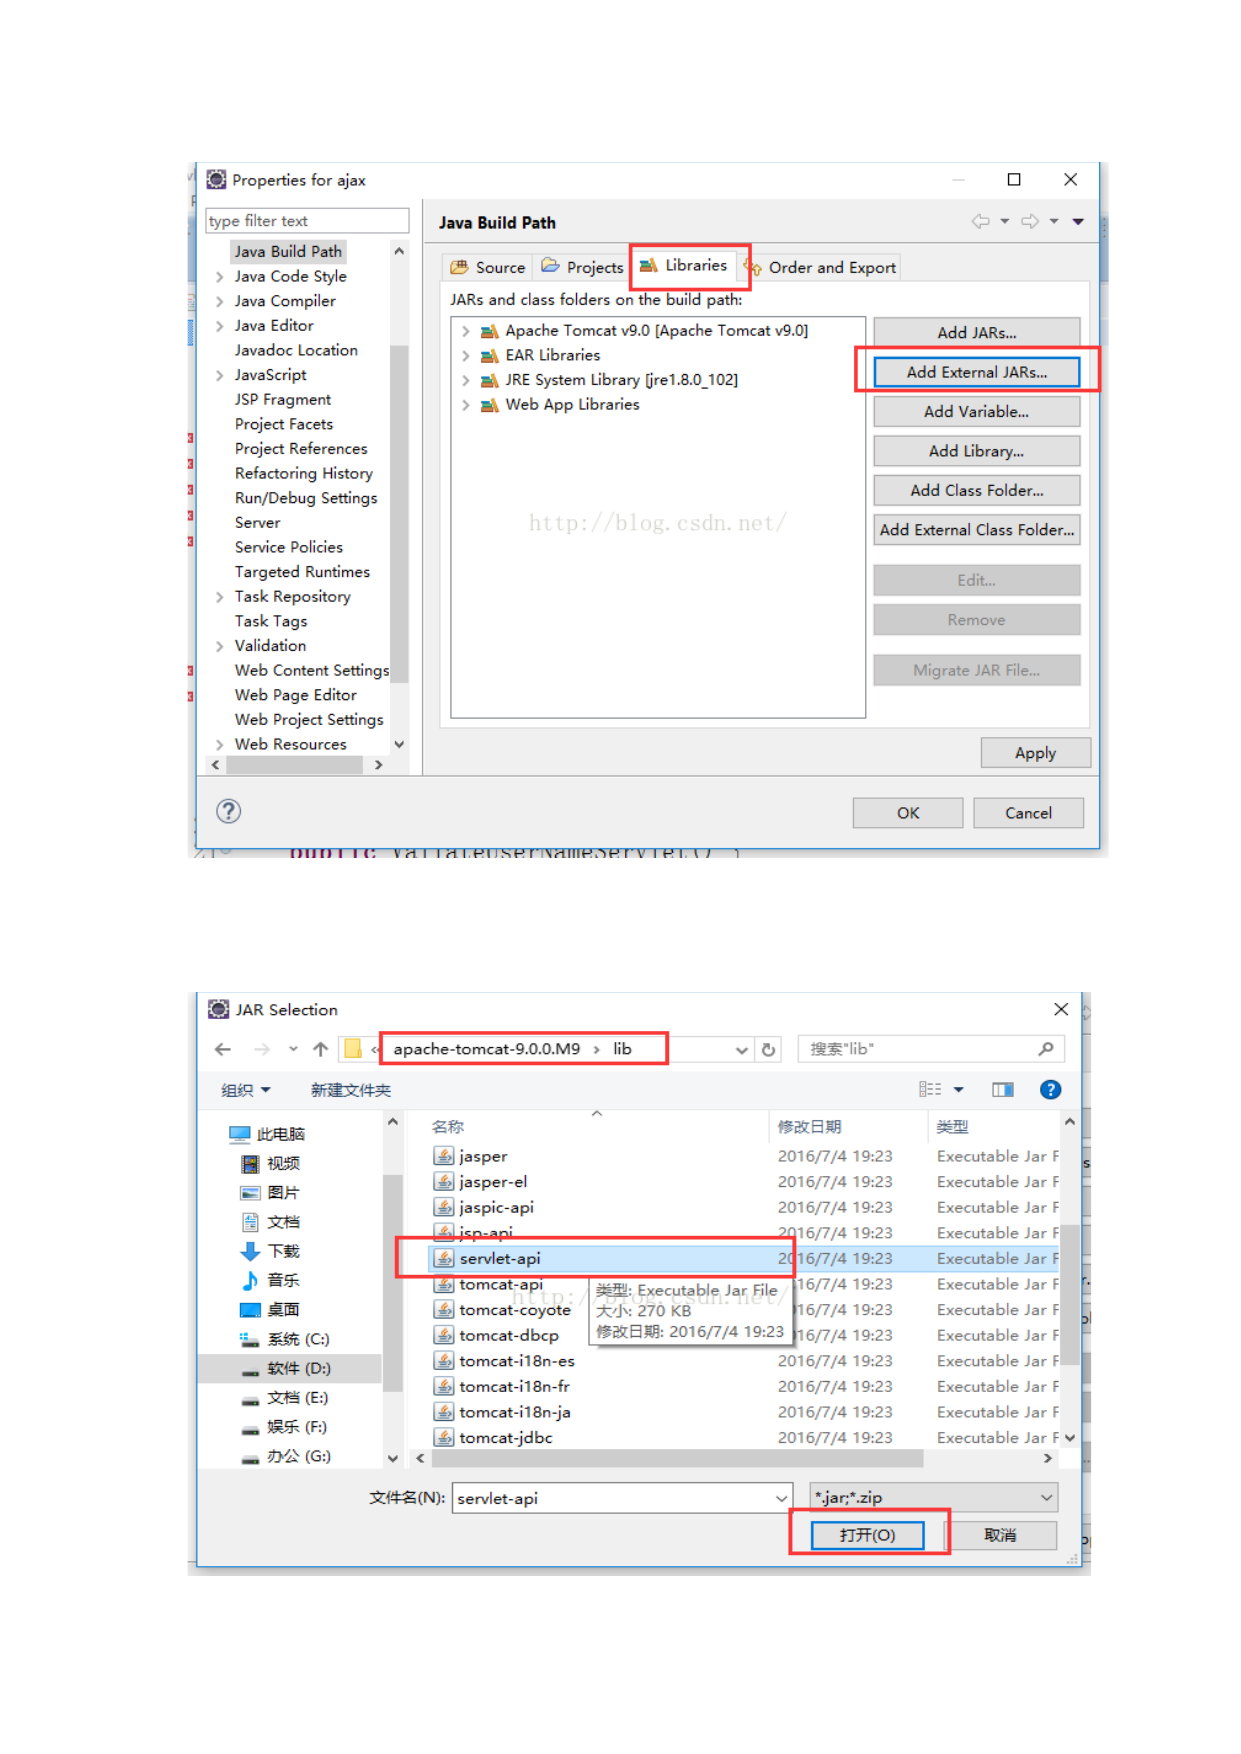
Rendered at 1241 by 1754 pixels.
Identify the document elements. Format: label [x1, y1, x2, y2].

picture [187, 992, 1092, 1576]
picture [187, 162, 1109, 858]
